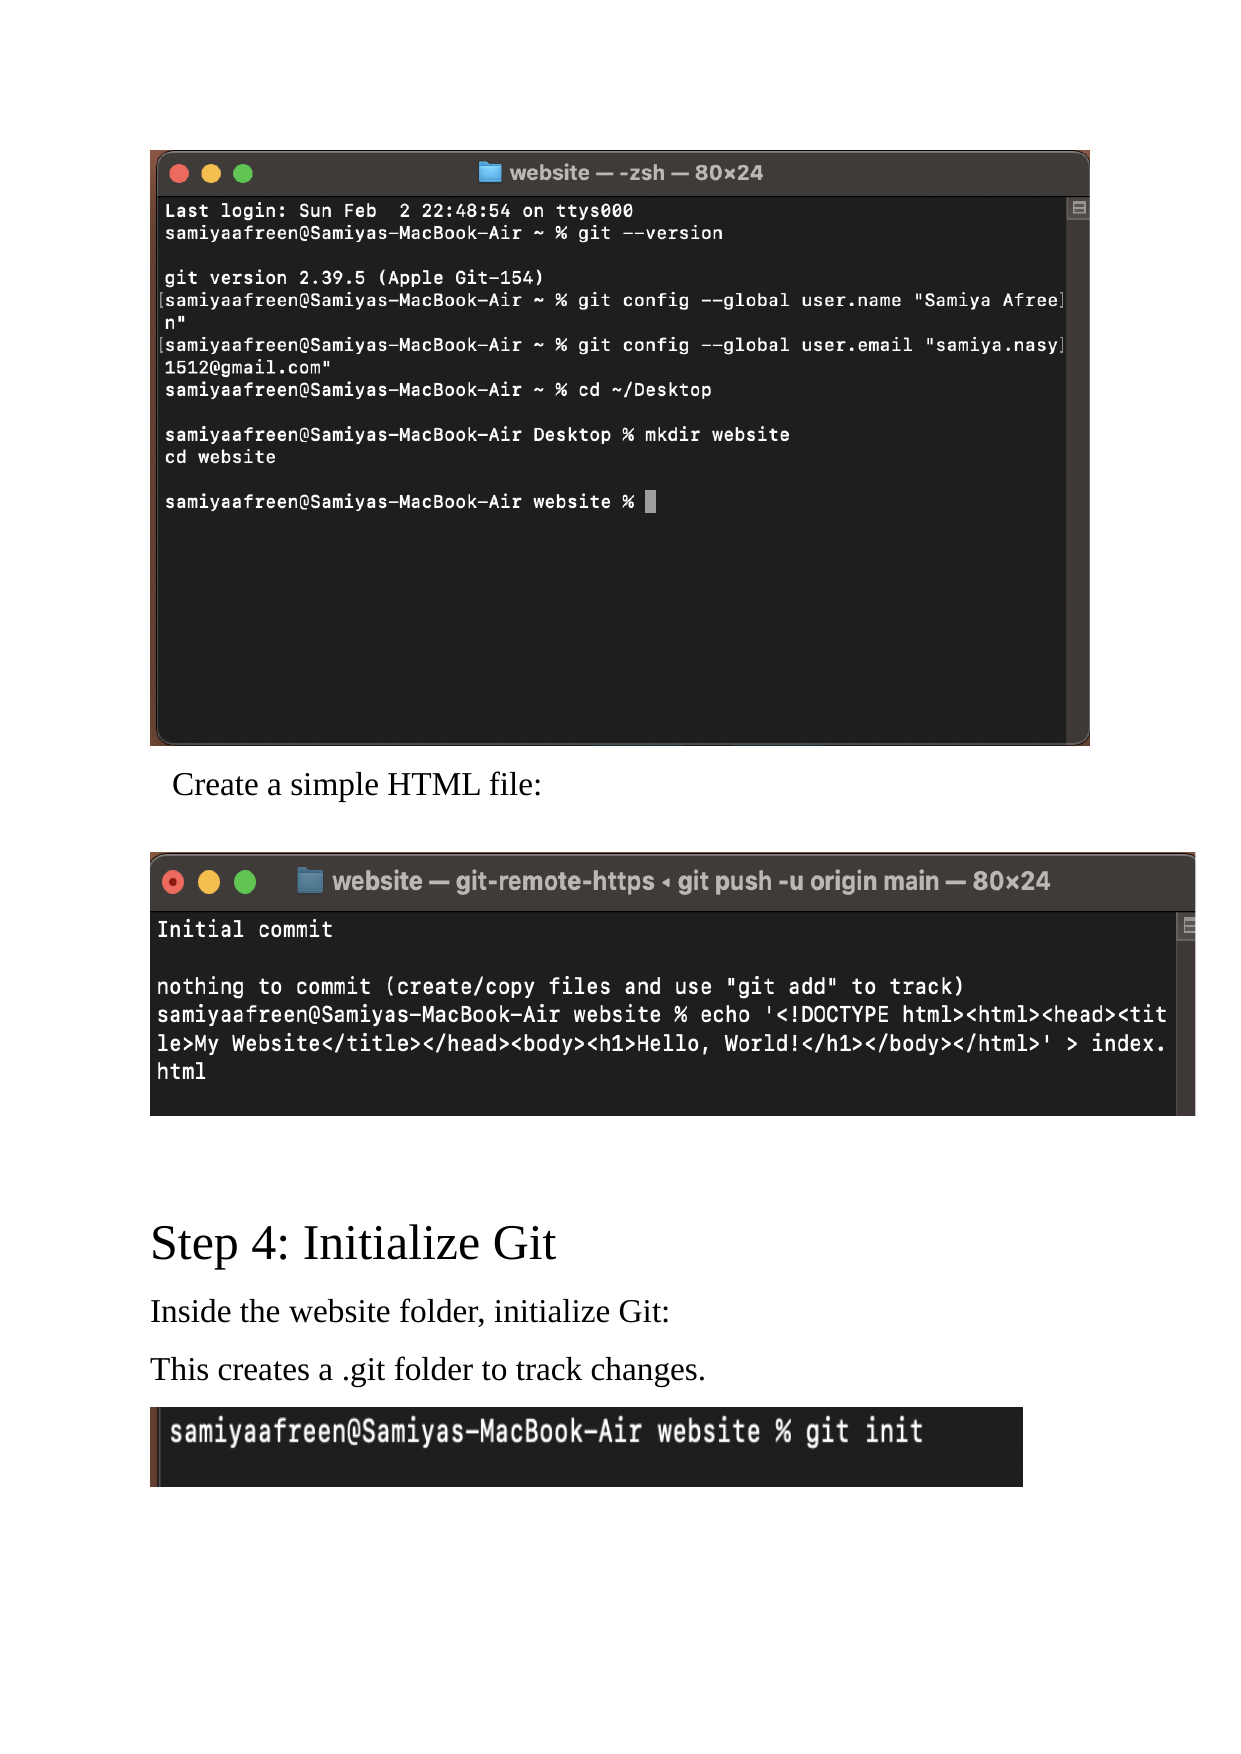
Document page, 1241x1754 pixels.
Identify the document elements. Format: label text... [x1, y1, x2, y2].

text Step 4: Initialize Git [150, 1213, 1090, 1270]
text Inside the website folder, initialize Git: [150, 1291, 1090, 1330]
picture [150, 852, 1196, 1116]
text This creates a .git folder to track changes. [150, 1349, 1090, 1388]
picture [150, 150, 1090, 746]
text Create a simple HTML file: [150, 764, 1090, 802]
picture [150, 1407, 1023, 1487]
